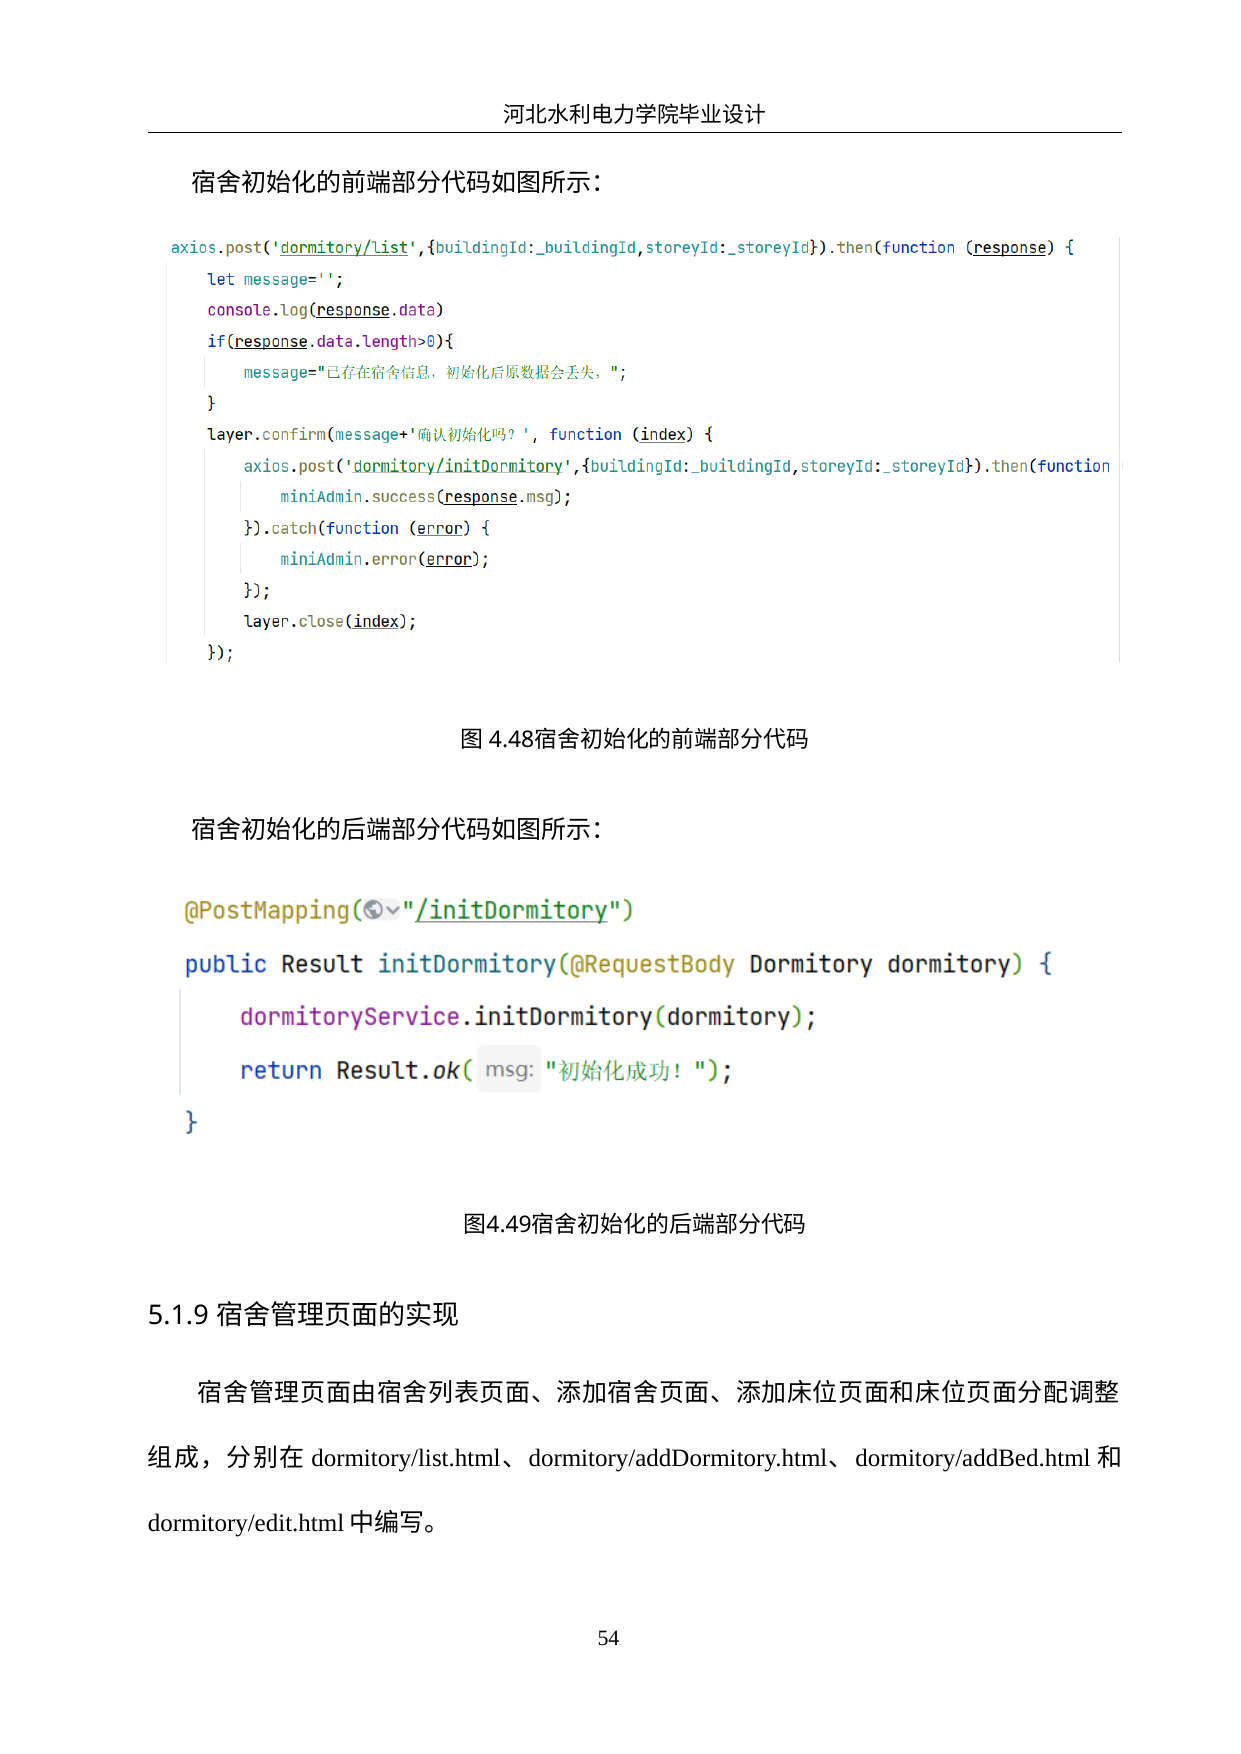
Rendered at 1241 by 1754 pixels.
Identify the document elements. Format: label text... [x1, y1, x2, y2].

picture [147, 237, 1123, 663]
text 宿舍初始化的后端部分代码如图所示： [148, 795, 1122, 860]
text 宿舍初始化的前端部分代码如图所示： [148, 148, 1122, 213]
subtitle 宿舍管理页面的实现 [148, 1280, 1122, 1345]
text 宿舍管理页面由宿舍列表页面、添加宿舍页面、添加床位页面和床位页面分配调整组成，分别在dormitory/list.html、dormitory/addDormitory.html、dormitory/addBed.html和dormitory/edit.html中编写。 [148, 1358, 1122, 1553]
picture [147, 885, 1121, 1174]
